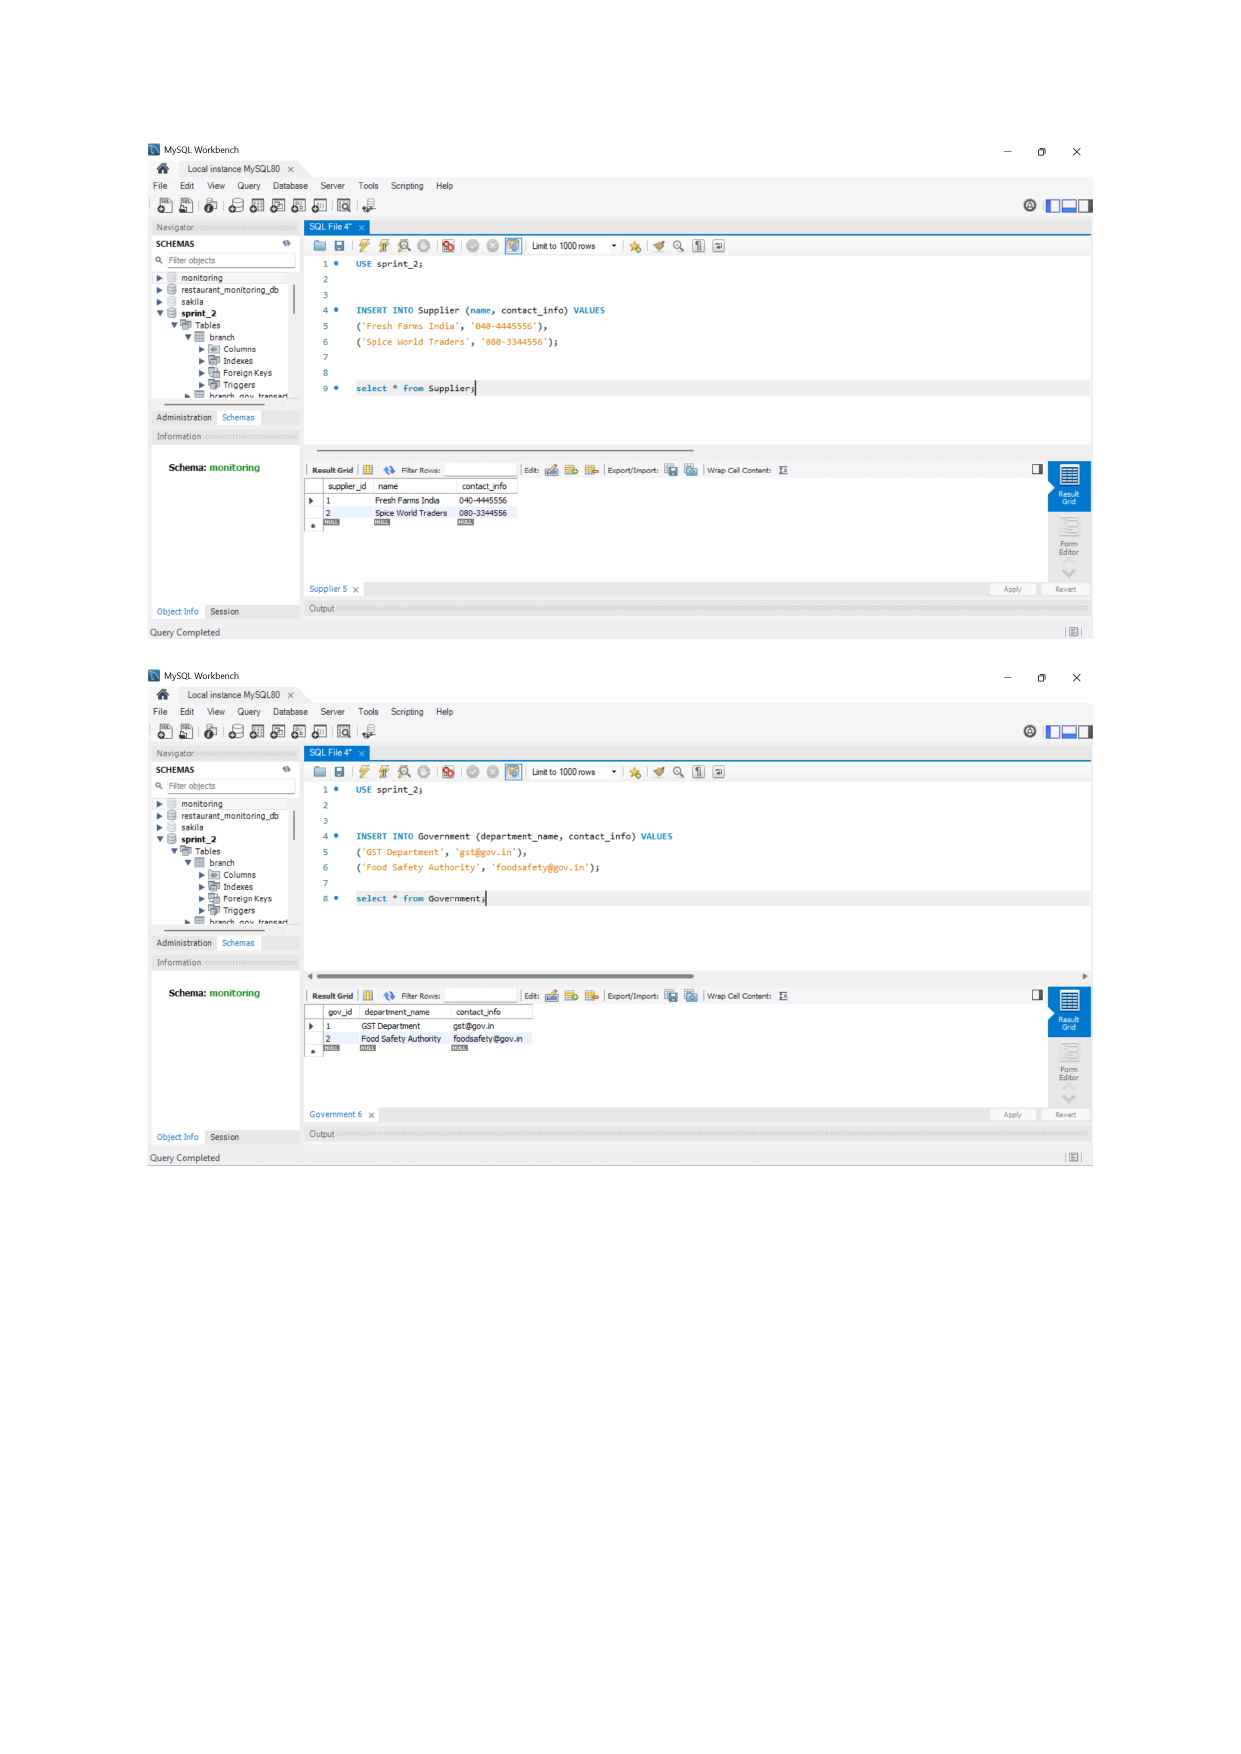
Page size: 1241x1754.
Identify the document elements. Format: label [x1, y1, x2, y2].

picture [147, 667, 1093, 1166]
picture [147, 141, 1093, 639]
